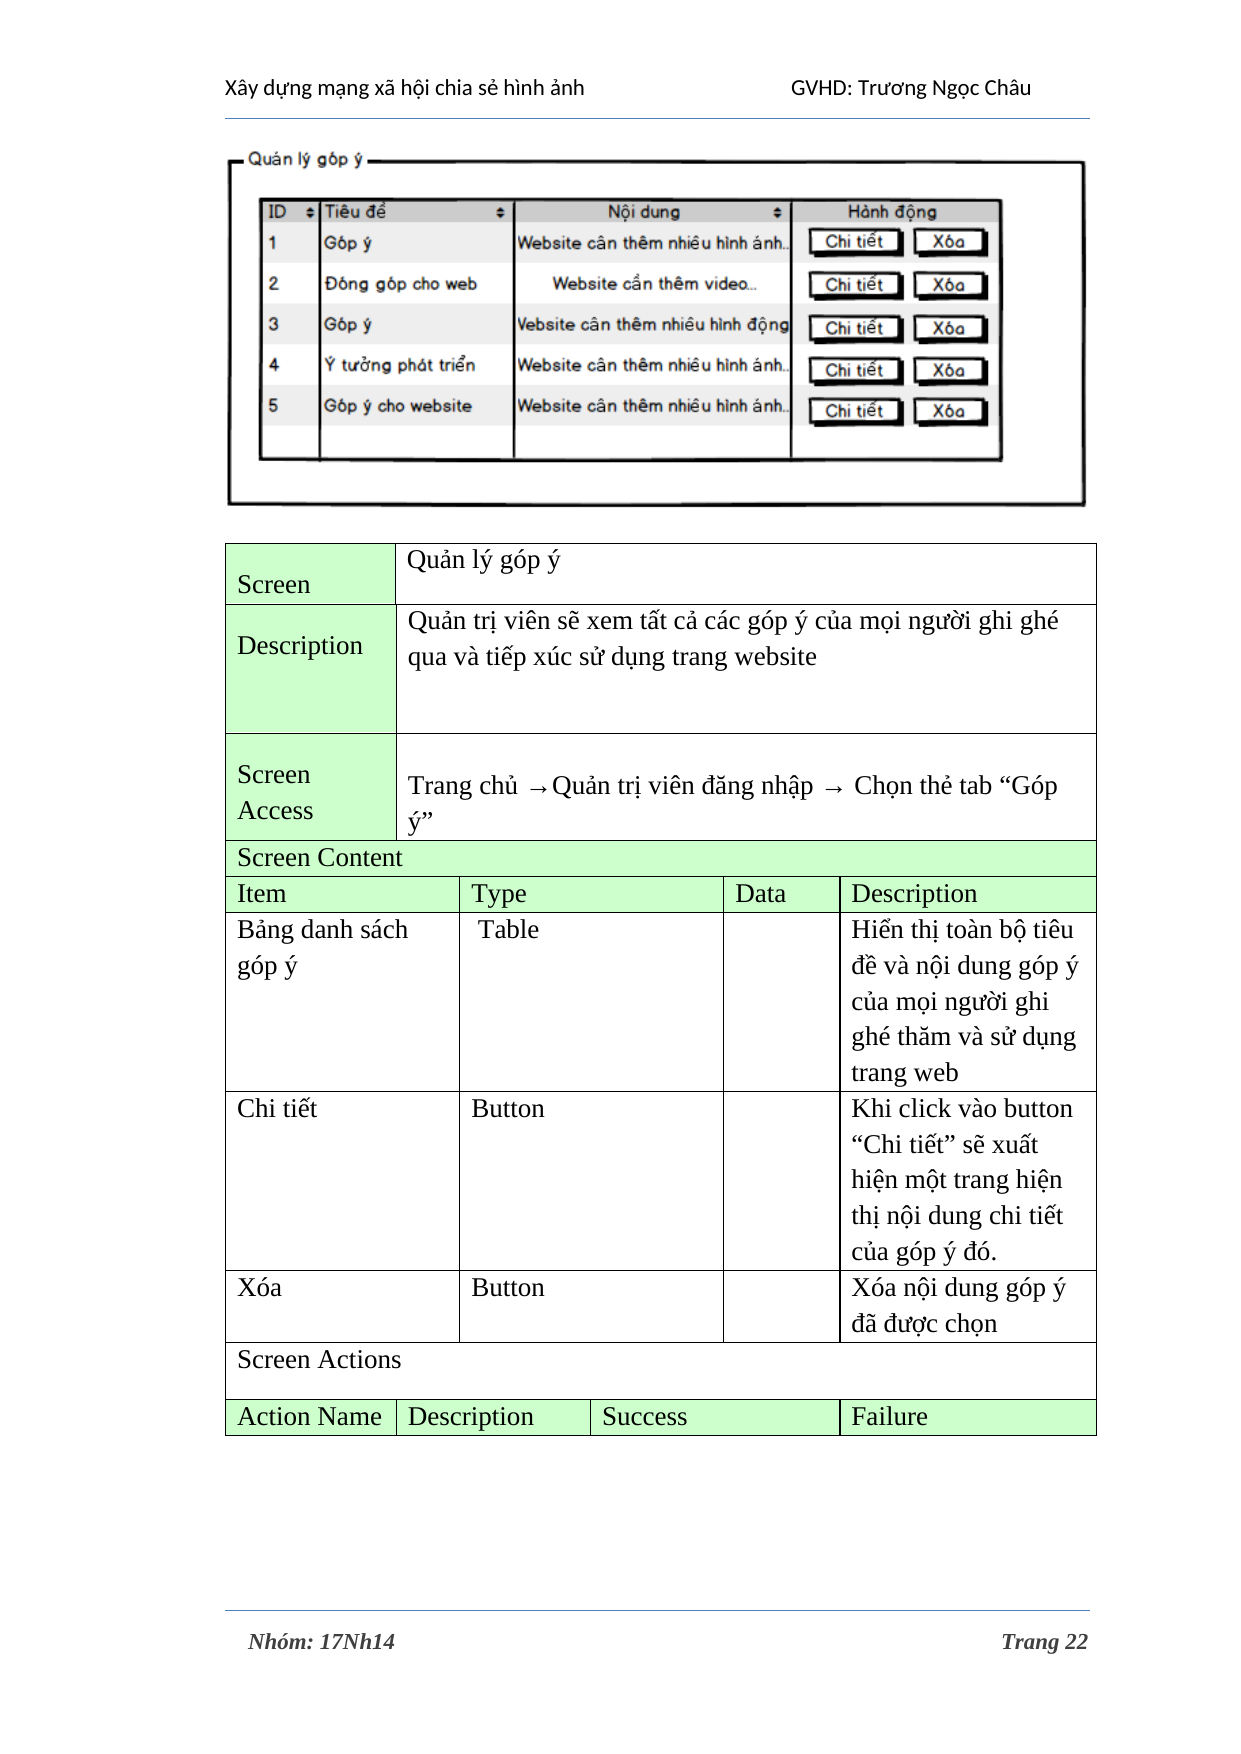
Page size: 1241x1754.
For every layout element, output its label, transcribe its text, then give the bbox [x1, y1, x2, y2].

table_cell Quản trị viên sẽ xem tất cả các góp ý của mọi người ghi ghé qua và tiếp xúc sử dụng trang website [397, 605, 1096, 732]
table_cell Hiển thị toàn bộ tiêu đề và nội dung góp ý của mọi người ghi ghé thăm và sử dụng trang web [841, 913, 1096, 1091]
table_cell Screen Content [226, 841, 1096, 876]
table_cell Table [460, 913, 723, 1091]
table_cell Xóa [226, 1271, 459, 1342]
table_cell Failure [841, 1400, 1096, 1435]
table_cell Button [460, 1092, 723, 1270]
table_cell Description [397, 1400, 590, 1435]
table_cell Item [226, 877, 459, 912]
table_cell Trang chủ →Quản trị viên đăng nhập → Chọn thẻ tab “Góp ý” [397, 734, 1096, 840]
table_cell Screen Access [226, 734, 396, 840]
table_header Quản lý góp ý [396, 544, 1096, 603]
table_cell [724, 1271, 839, 1342]
table_cell Chi tiết [226, 1092, 459, 1270]
table_cell Screen Actions [226, 1343, 1096, 1399]
table_cell [724, 913, 839, 1091]
table_cell Type [460, 877, 723, 912]
table_cell Description [841, 877, 1096, 912]
table_cell Success [591, 1400, 839, 1435]
table_cell [724, 1092, 839, 1270]
table_cell Xóa nội dung góp ý đã được chọn [841, 1271, 1096, 1342]
table_cell Button [460, 1271, 723, 1342]
table_cell Bảng danh sách góp ý [226, 913, 459, 1091]
table_cell Description [226, 605, 396, 732]
table_cell Data [724, 877, 839, 912]
table_header Screen [226, 544, 395, 603]
table_cell Action Name [226, 1400, 396, 1435]
table_cell Khi click vào button “Chi tiết” sẽ xuất hiện một trang hiện thị nội dung chi tiết của góp ý đó. [841, 1092, 1096, 1270]
picture [225, 150, 1097, 518]
